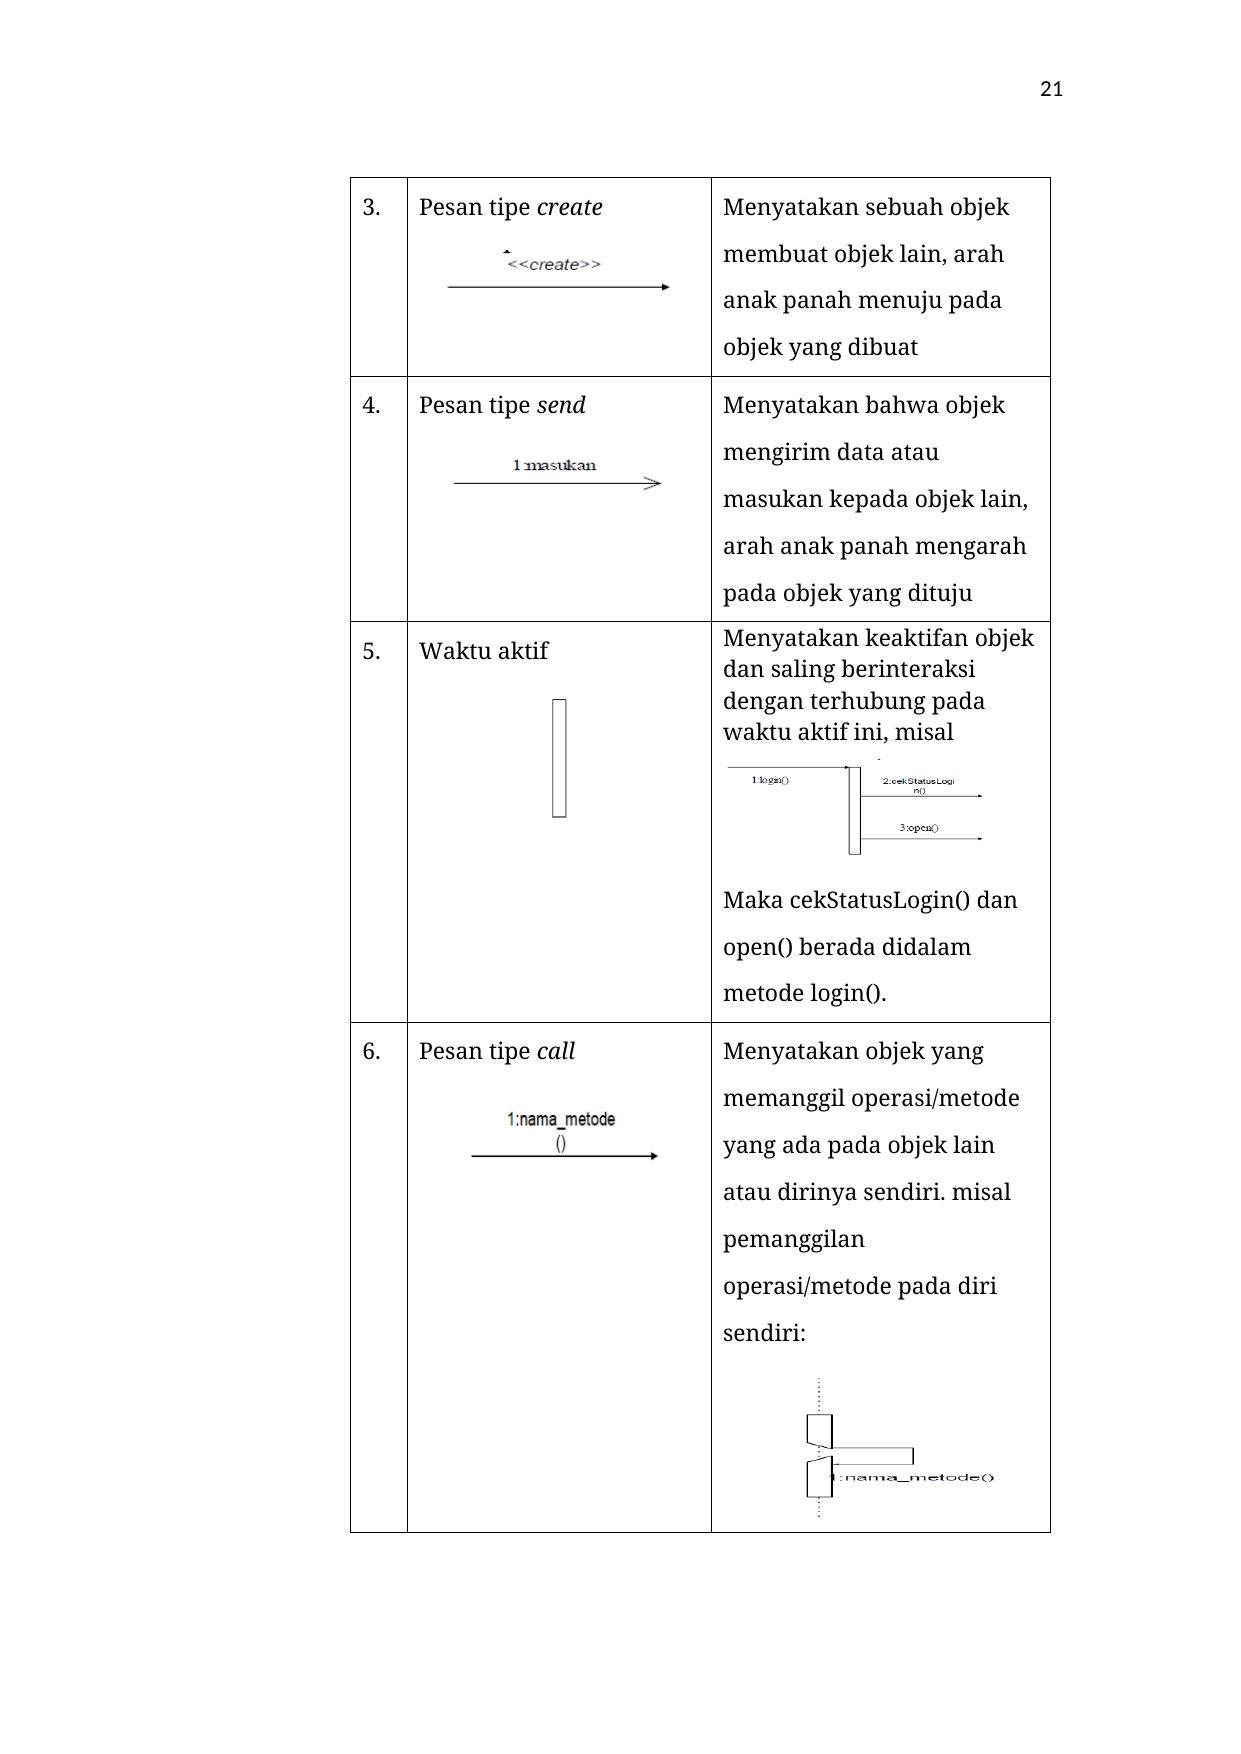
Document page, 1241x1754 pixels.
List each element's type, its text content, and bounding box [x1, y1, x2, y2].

table_cell 3. [351, 178, 407, 376]
picture [761, 1375, 1002, 1519]
picture [438, 250, 681, 313]
picture [722, 759, 998, 857]
table_cell 5. [351, 622, 407, 1022]
picture [452, 1094, 667, 1176]
table_cell 4. [351, 377, 407, 621]
table_cell Menyatakan keaktifan objek dan saling berinteraksi dengan terhubung pada waktu aktif ini, misal Maka cekStatusLogin() dan open() berada didalam metode login(). [712, 622, 1050, 1022]
table_cell Waktu aktif [408, 622, 711, 1022]
table_cell Menyatakan bahwa objek mengirim data atau masukan kepada objek lain, arah anak panah mengarah pada objek yang dituju [712, 377, 1050, 621]
table_cell Pesan tipe send [408, 377, 711, 621]
picture [448, 448, 672, 503]
picture [545, 694, 574, 827]
table_cell Pesan tipe create [408, 178, 711, 376]
table_cell Menyatakan sebuah objek membuat objek lain, arah anak panah menuju pada objek yang dibuat [712, 178, 1050, 376]
table_cell 6. [351, 1023, 407, 1532]
table_cell Pesan tipe call [408, 1023, 711, 1532]
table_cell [712, 1023, 1050, 1532]
